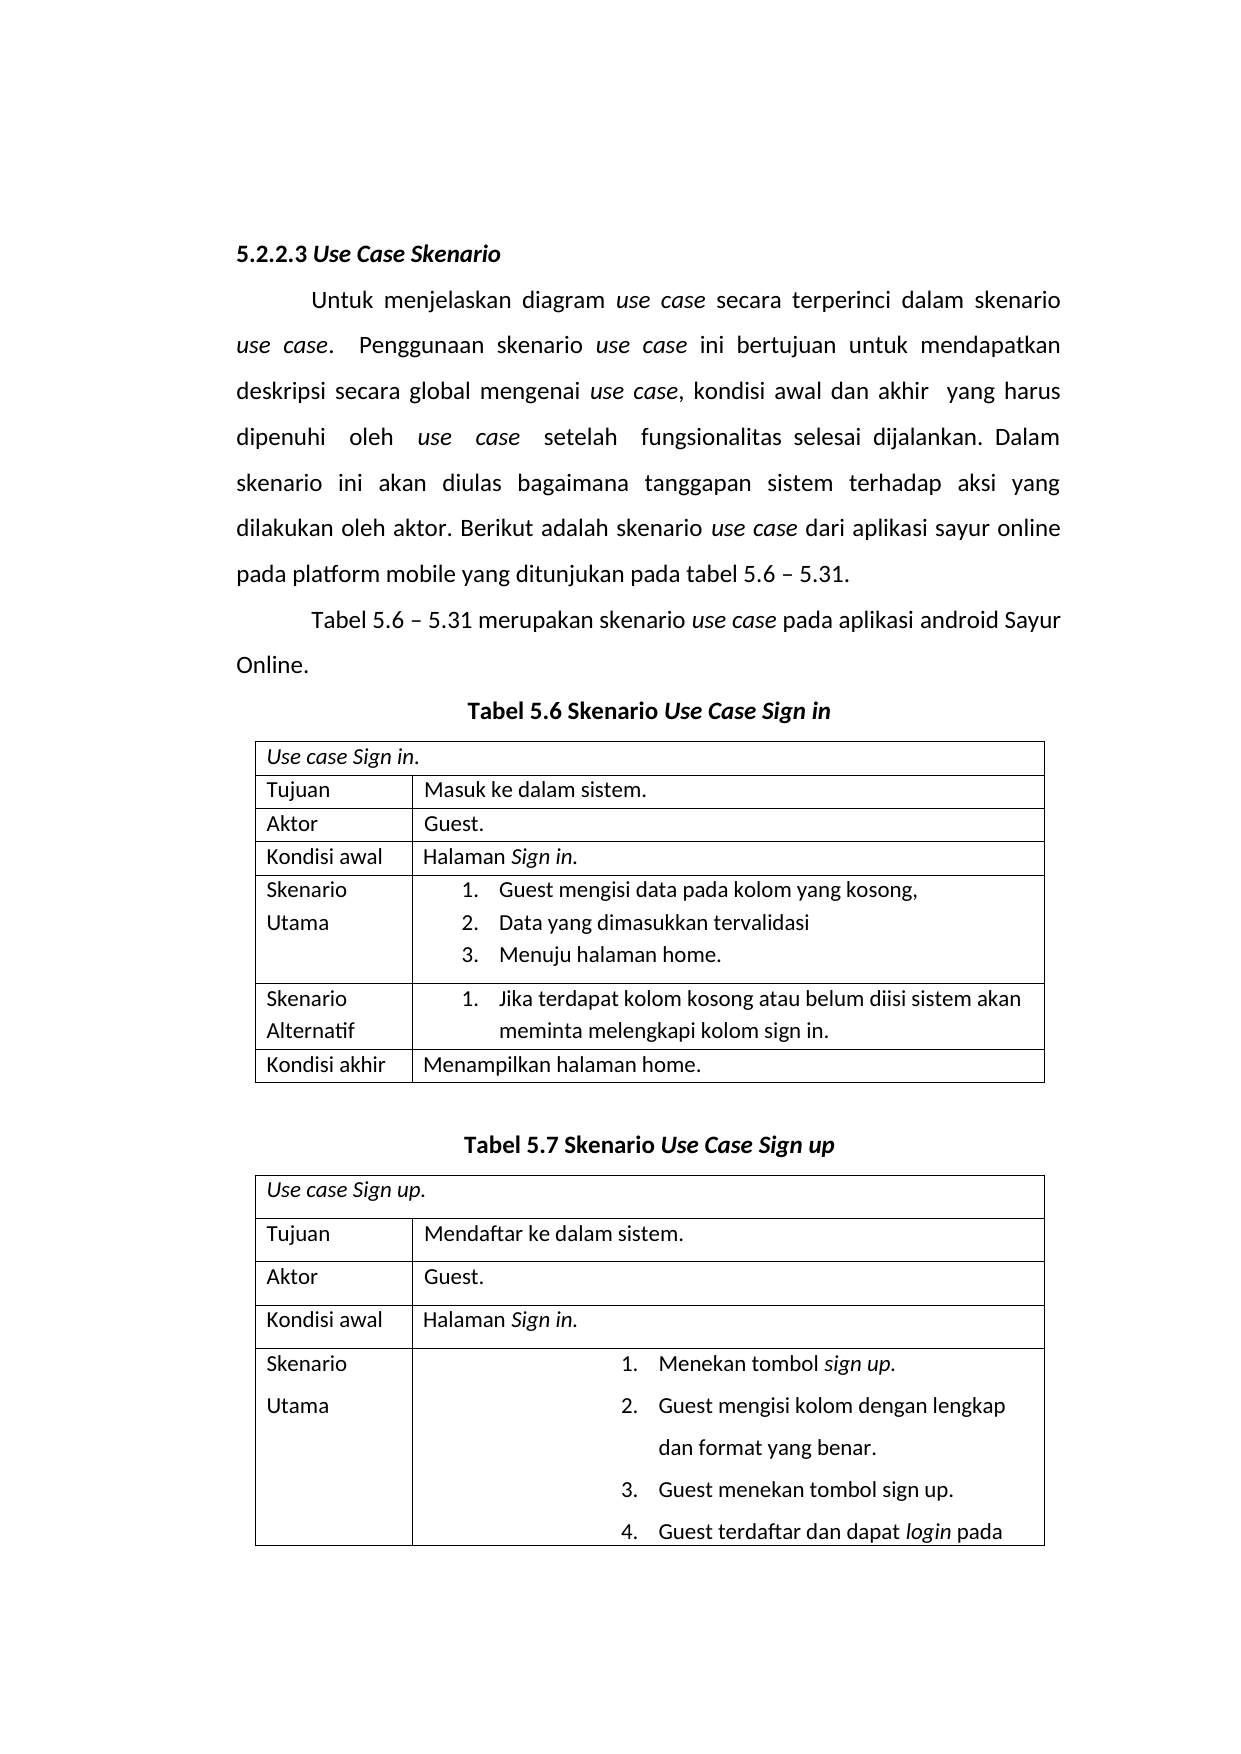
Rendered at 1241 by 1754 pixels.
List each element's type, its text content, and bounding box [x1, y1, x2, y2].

table_cell Mendaftar ke dalam sistem. [413, 1219, 1044, 1261]
table_cell Aktor [256, 1262, 412, 1304]
table_cell Skenario Utama [256, 876, 412, 983]
subtitle 5.2.2.3 Use Case Skenario [236, 238, 1064, 269]
table_cell Kondisi awal [256, 1306, 412, 1348]
table_cell Kondisi akhir [256, 1050, 412, 1082]
table_cell Halaman Sign in. [413, 1306, 1044, 1348]
table_cell Skenario Alternatif [256, 984, 412, 1049]
table_cell Tujuan [256, 776, 412, 808]
table_header Use case Sign up. [256, 1176, 1044, 1218]
table_cell Guest mengisi data pada kolom yang kosong, Data yang dimasukkan tervalidasi Menuju halaman home. [413, 876, 1044, 983]
text Untuk menjelaskan diagram use case secara terperinci dalam skenario use case. Penggunaan skenario use case ini bertujuan untuk mendapatkan deskripsi secara global mengenai use case, kondisi awal dan akhir yang harus dipenuhi oleh use case setelah fungsionalitas selesai dijalankan. Dalam skenario ini akan diulas bagaimana tanggapan sistem terhadap aksi yang dilakukan oleh aktor. Berikut adalah skenario use case dari aplikasi sayur online pada platform mobile yang ditunjukan pada tabel 5.6 – 5.31. [236, 284, 1061, 589]
table_cell Skenario Utama [256, 1349, 412, 1545]
table_cell Halaman Sign in. [413, 842, 1044, 874]
table_header Use case Sign in. [256, 742, 1044, 774]
table_cell Jika terdapat kolom kosong atau belum diisi sistem akan meminta melengkapi kolom sign in. [413, 984, 1044, 1049]
table_cell Kondisi awal [256, 842, 412, 874]
table_cell Masuk ke dalam sistem. [413, 776, 1044, 808]
table_cell Aktor [256, 809, 412, 841]
table_cell Tujuan [256, 1219, 412, 1261]
table_cell Menampilkan halaman home. [413, 1050, 1044, 1082]
table_cell Guest. [413, 809, 1044, 841]
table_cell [413, 1349, 1044, 1545]
text Tabel 5.6 Skenario Use Case Sign in [236, 695, 1064, 726]
table_cell Guest. [413, 1262, 1044, 1304]
text Tabel 5.7 Skenario Use Case Sign up [236, 1129, 1064, 1159]
text Tabel 5.6 – 5.31 merupakan skenario use case pada aplikasi android Sayur Online. [236, 604, 1061, 680]
